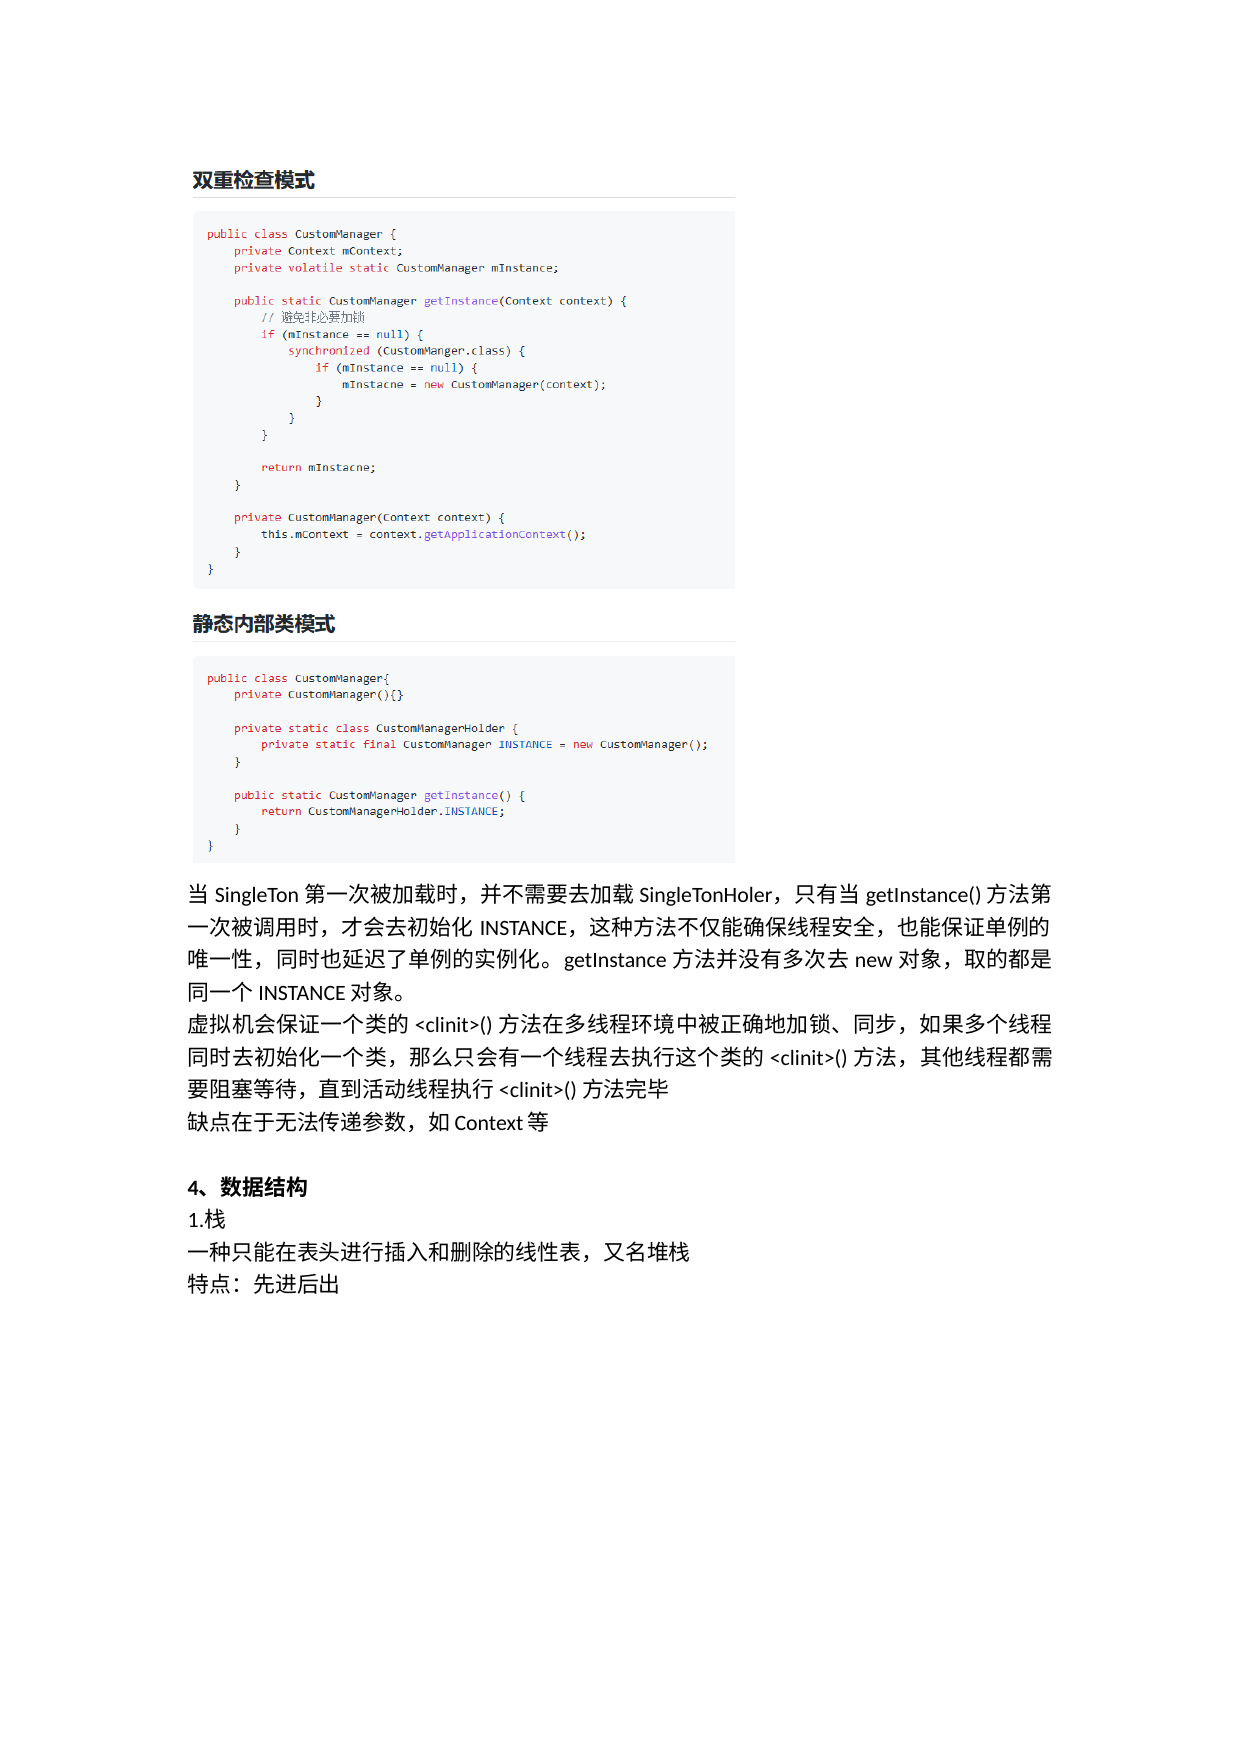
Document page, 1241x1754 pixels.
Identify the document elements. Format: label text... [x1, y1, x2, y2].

list 数据结构 [187, 1169, 1053, 1202]
text 虚拟机会保证一个类的 <clinit>() 方法在多线程环境中被正确地加锁、同步，如果多个线程同时去初始化一个类，那么只会有一个线程去执行这个类的 <clinit>() 方法，其他线程都需要阻塞等待，直到活动线程执行 <clinit>() 方法完毕 [187, 1007, 1053, 1104]
list 栈 [187, 1202, 1053, 1234]
text 缺点在于无法传递参数，如Context等 [187, 1104, 1053, 1137]
list 特点：先进后出 [187, 1267, 1053, 1299]
picture [187, 162, 736, 863]
list 一种只能在表头进行插入和删除的线性表，又名堆栈 [187, 1234, 1053, 1267]
text 当 SingleTon 第一次被加载时，并不需要去加载 SingleTonHoler，只有当 getInstance() 方法第一次被调用时，才会去初始化 INSTANCE，这种方法不仅能确保线程安全，也能保证单例的唯一性，同时也延迟了单例的实例化。getInstance 方法并没有多次去 new 对象，取的都是同一个 INSTANCE 对象。 [187, 877, 1053, 1007]
